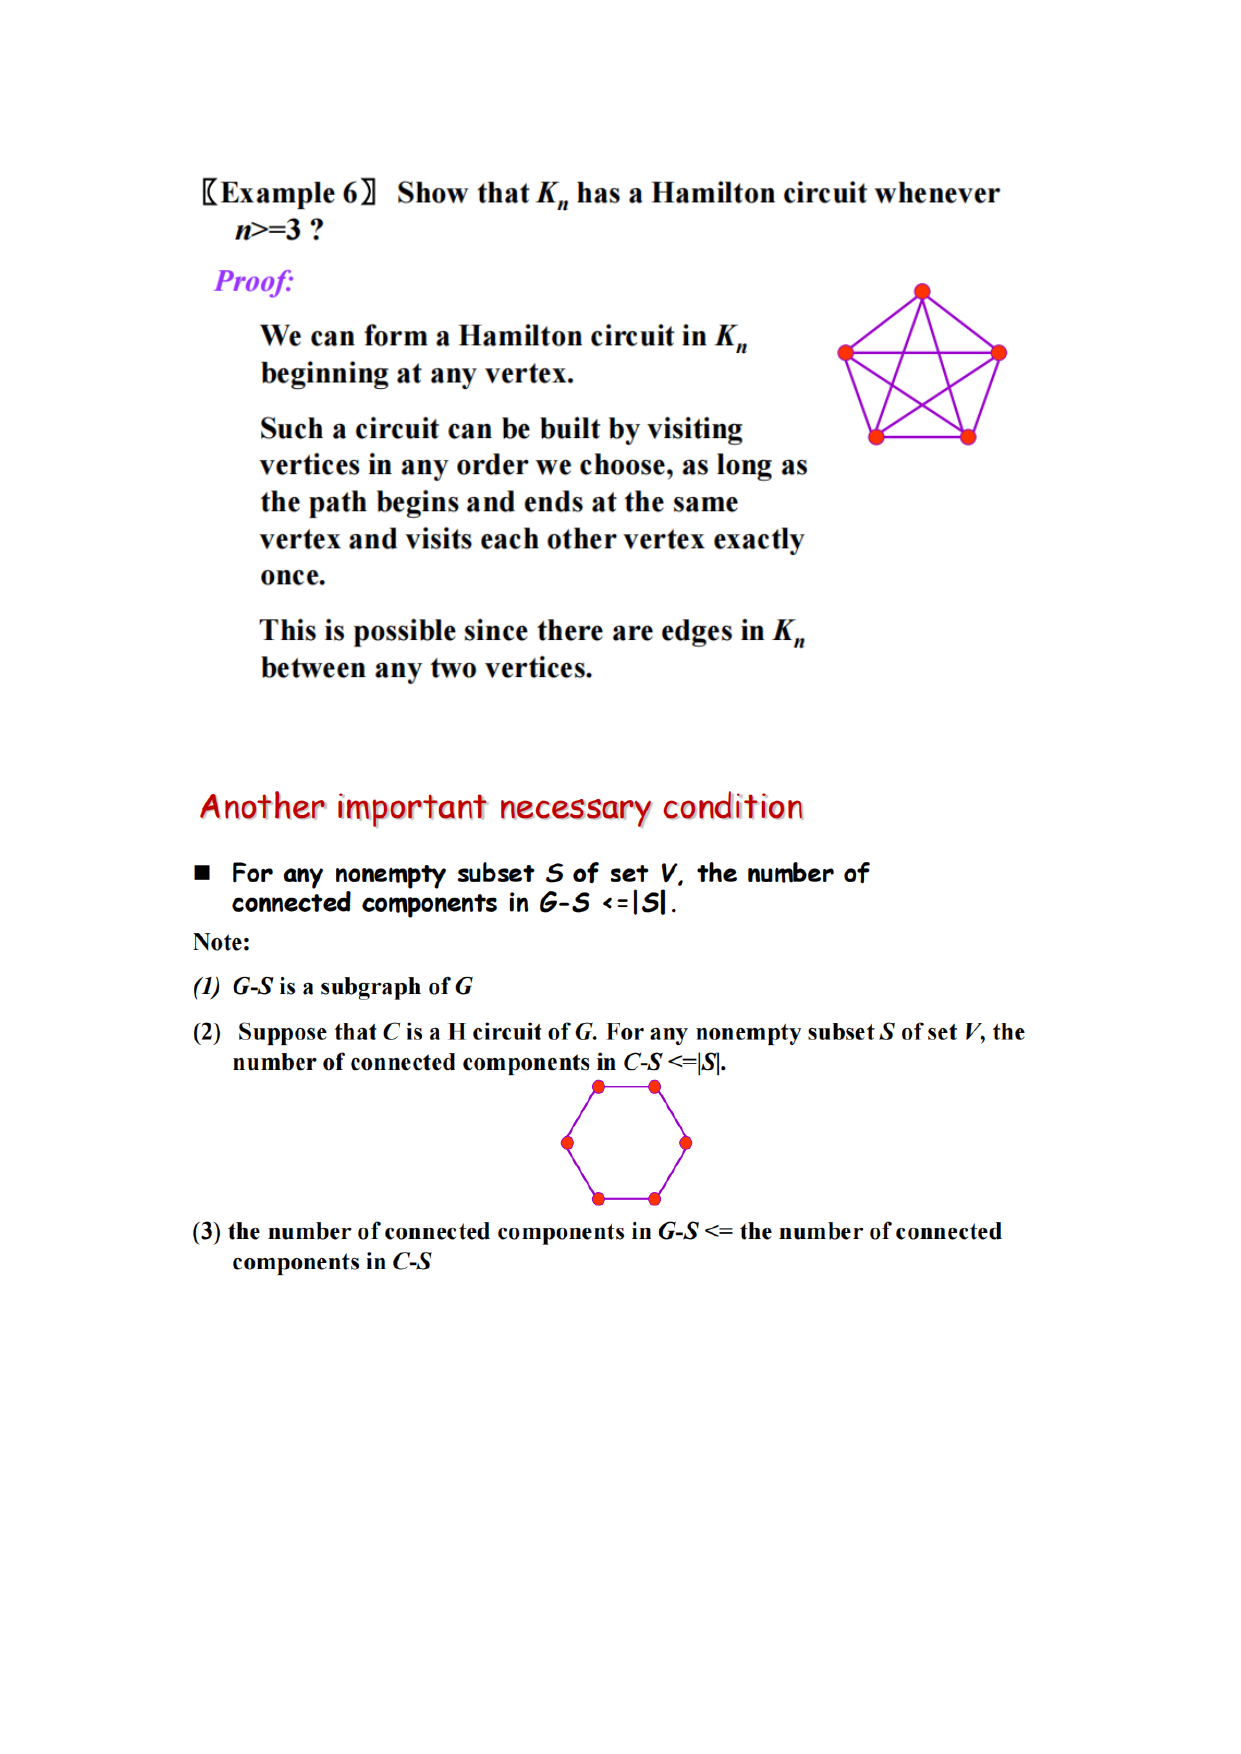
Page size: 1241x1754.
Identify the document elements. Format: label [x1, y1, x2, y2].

picture [187, 779, 1052, 1284]
picture [187, 162, 1053, 711]
